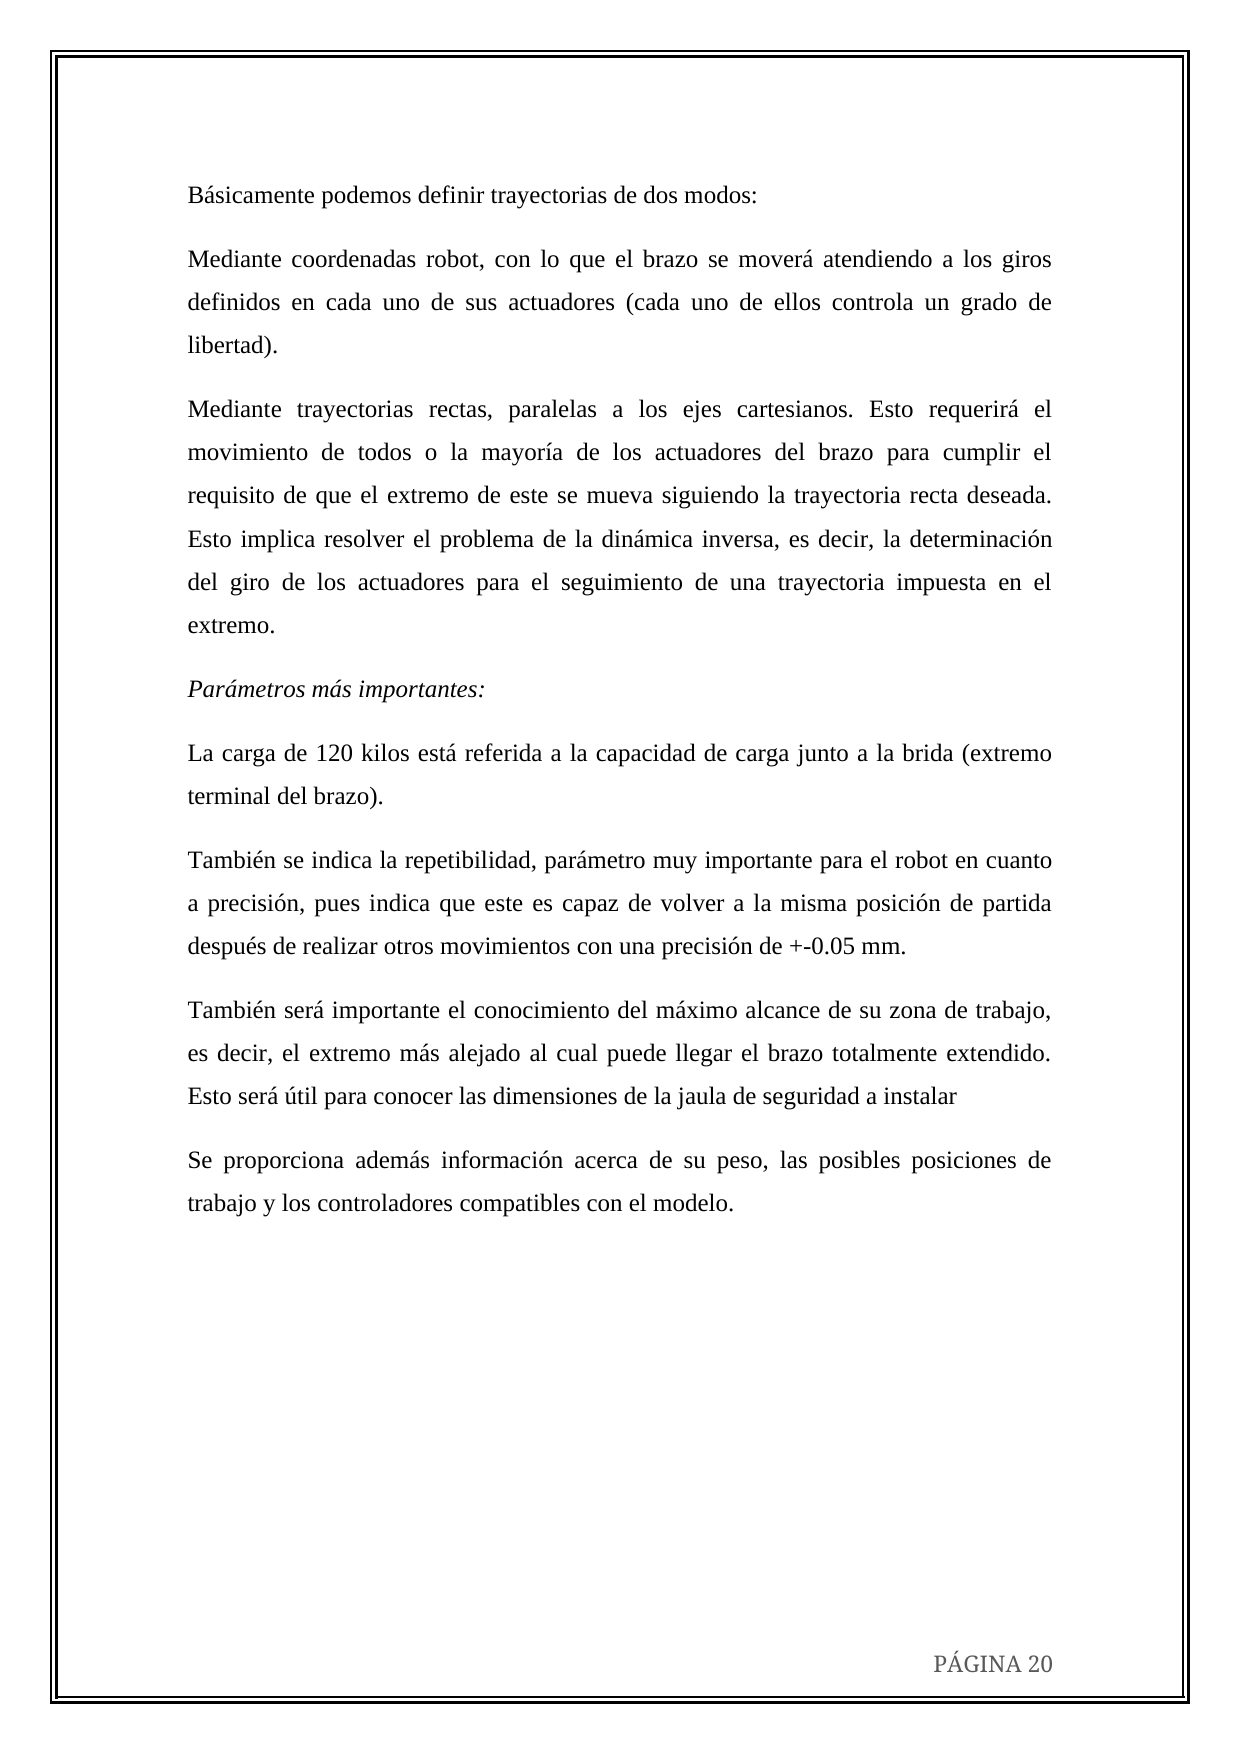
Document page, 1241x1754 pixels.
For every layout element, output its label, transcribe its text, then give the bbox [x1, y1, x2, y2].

text Mediante trayectorias rectas, paralelas a los ejes cartesianos. Esto requerirá el movimiento de todos o la mayoría de los actuadores del brazo para cumplir el requisito de que el extremo de este se mueva siguiendo la trayectoria recta deseada. Esto implica resolver el problema de la dinámica inversa, es decir, la determinación del giro de los actuadores para el seguimiento de una trayectoria impuesta en el extremo. [187, 394, 1053, 639]
text Mediante coordenadas robot, con lo que el brazo se moverá atendiendo a los giros definidos en cada uno de sus actuadores (cada uno de ellos controla un grado de libertad). [187, 244, 1053, 359]
text Básicamente podemos definir trayectorias de dos modos: [187, 180, 1053, 209]
text La carga de 120 kilos está referida a la capacidad de carga junto a la brida (extremo terminal del brazo). [187, 738, 1053, 810]
text Parámetros más importantes: [187, 674, 1053, 703]
text También será importante el conocimiento del máximo alcance de su zona de trabajo, es decir, el extremo más alejado al cual puede llegar el brazo totalmente extendido. Esto será útil para conocer las dimensiones de la jaula de seguridad a instalar [187, 995, 1053, 1110]
text También se indica la repetibilidad, parámetro muy importante para el robot en cuanto a precisión, pues indica que este es capaz de volver a la misma posición de partida después de realizar otros movimientos con una precisión de +-0.05 mm. [187, 845, 1053, 960]
text Se proporciona además información acerca de su peso, las posibles posiciones de trabajo y los controladores compatibles con el modelo. [187, 1145, 1053, 1217]
